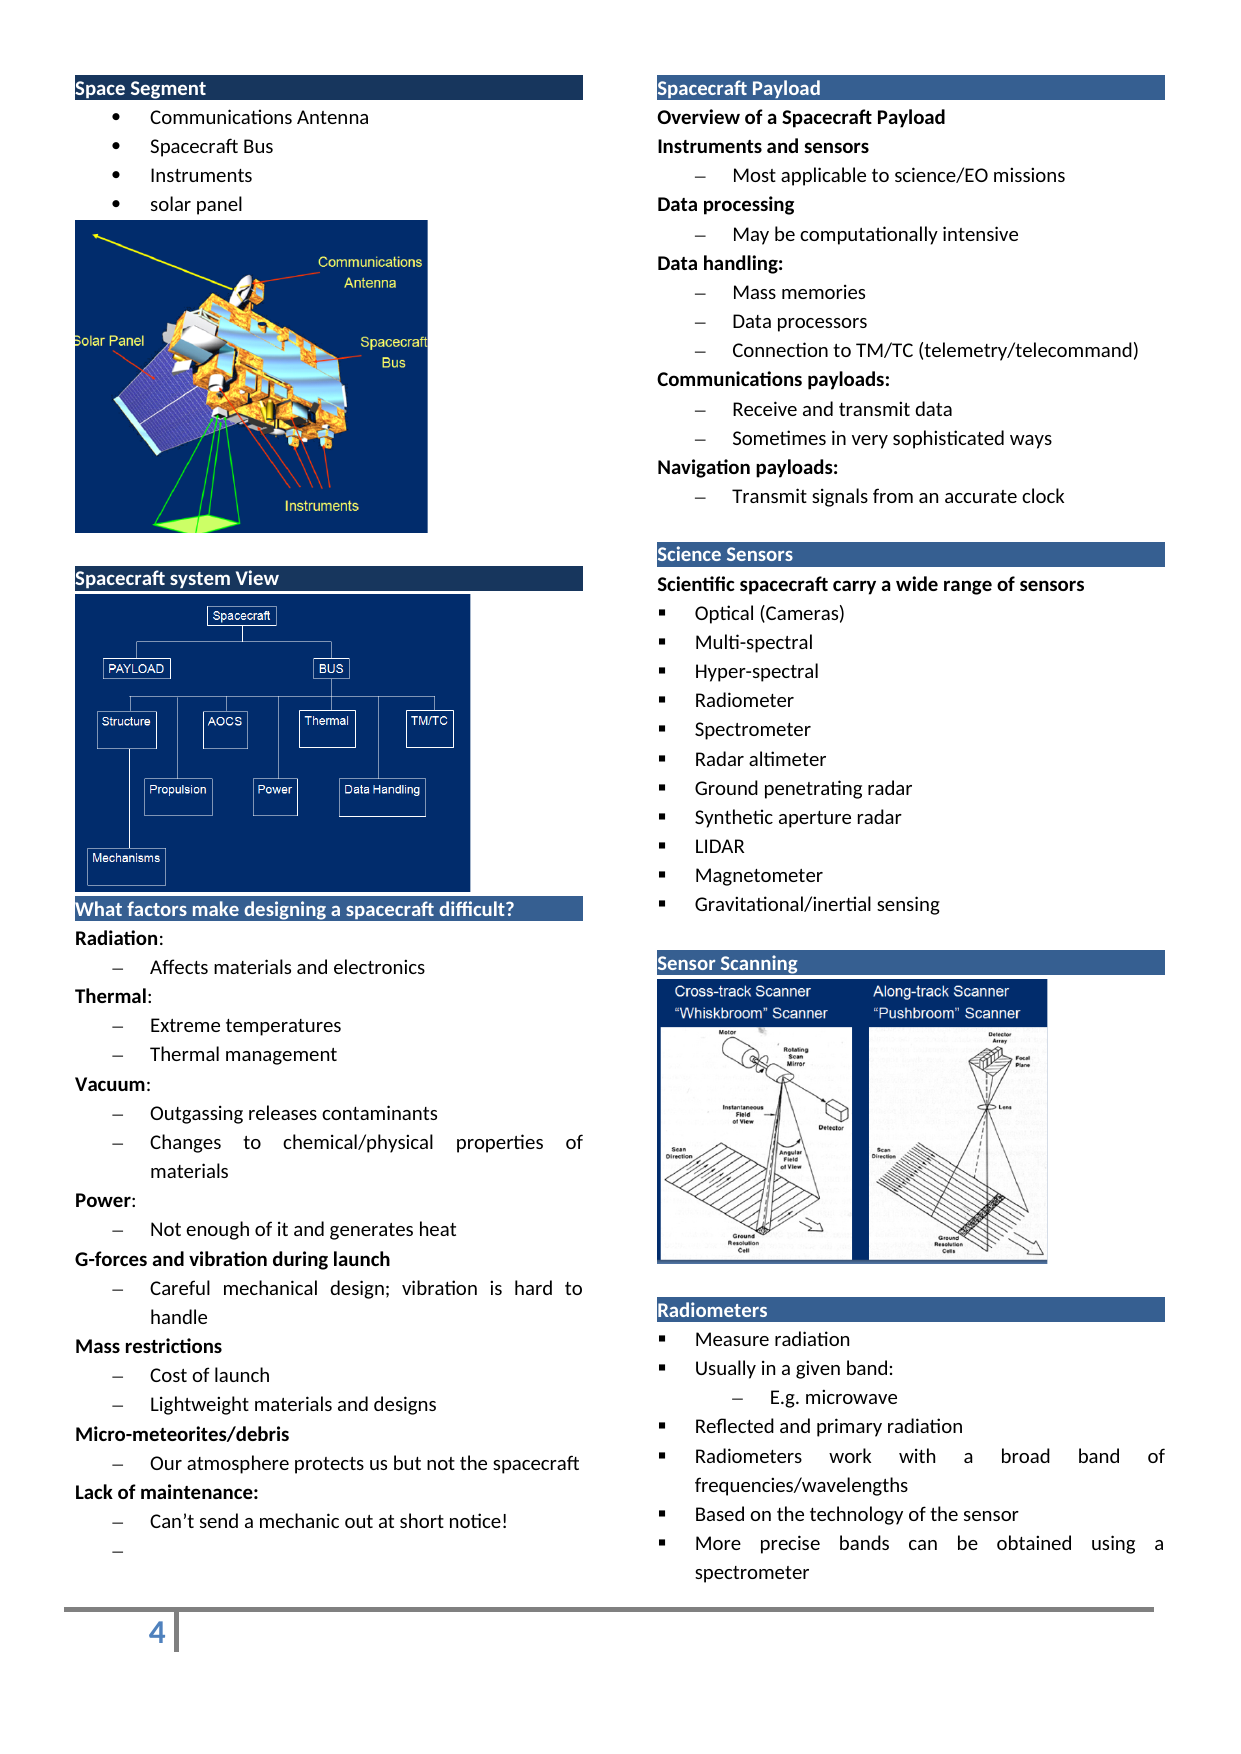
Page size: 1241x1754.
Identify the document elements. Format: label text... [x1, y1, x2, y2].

picture [75, 220, 428, 533]
list Based on the technology of the sensor [657, 1501, 1165, 1527]
list Gravitational/inertial sensing [657, 892, 1165, 917]
text Lack of maintenance: [75, 1479, 583, 1504]
text Mass restrictions [75, 1333, 583, 1359]
list Radiometers work with a broad band of frequencies/wavelengths [657, 1443, 1165, 1497]
text Sensor Scanning [657, 950, 1165, 975]
list Sometimes in very sophisticated ways [695, 425, 1165, 450]
list Ground penetrating radar [657, 775, 1165, 800]
text Thermal: [75, 983, 583, 1009]
list Hyper-spectral [657, 658, 1165, 684]
list Transmit signals from an accurate clock [695, 483, 1165, 509]
list solar panel [112, 192, 583, 217]
list Instruments [112, 162, 583, 188]
list Most applicable to science/EO missions [695, 162, 1165, 188]
text Scientific spacecraft carry a wide range of sensors [657, 571, 1165, 596]
list Cost of launch [112, 1362, 583, 1388]
list Changes to chemical/physical properties of materials [112, 1129, 583, 1184]
list Optical (Cameras) [657, 600, 1165, 625]
list Our atmosphere protects us but not the spacecraft [112, 1450, 583, 1475]
text Power: [75, 1187, 583, 1213]
text Vacuum: [75, 1071, 583, 1096]
text Radiation: [75, 925, 583, 950]
list Lightweight materials and designs [112, 1392, 583, 1417]
list Magnetometer [657, 862, 1165, 888]
list Connection to TM/TC (telemetry/telecommand) [695, 337, 1165, 363]
list Measure radiation [657, 1326, 1165, 1352]
text Overview of a Spacecraft Payload [657, 104, 1165, 129]
list LIDAR [657, 833, 1165, 859]
list Data processors [695, 308, 1165, 334]
text What factors make designing a spacecraft difficult? [75, 896, 583, 921]
text Communications payloads: [657, 367, 1165, 392]
text Micro-meteorites/debris [75, 1421, 583, 1446]
list Affects materials and electronics [112, 954, 583, 979]
list Radiometer [657, 687, 1165, 713]
text Instruments and sensors [657, 133, 1165, 159]
list Outgassing releases contaminants [112, 1100, 583, 1125]
list Receive and transmit data [695, 396, 1165, 421]
list Not enough of it and generates heat [112, 1217, 583, 1242]
list Multi-spectral [657, 629, 1165, 654]
list Spectrometer [657, 717, 1165, 742]
list May be computationally intensive [695, 221, 1165, 246]
text Data handling: [657, 250, 1165, 275]
picture [657, 979, 1048, 1264]
list Careful mechanical design; vibration is hard to handle [112, 1275, 583, 1329]
list Spacecraft Bus [112, 133, 583, 159]
text G-forces and vibration during launch [75, 1246, 583, 1271]
list Usually in a given band: [657, 1355, 1165, 1381]
text Science Sensors [657, 542, 1165, 567]
text Spacecraft system View [75, 566, 583, 591]
list Reflected and primary radiation [657, 1414, 1165, 1439]
list Synthetic aperture radar [657, 804, 1165, 829]
text Radiometers [657, 1297, 1165, 1322]
picture [75, 594, 471, 892]
list Communications Antenna [112, 104, 583, 129]
list Thermal management [112, 1042, 583, 1067]
text Space Segment [75, 75, 583, 100]
list Mass memories [695, 279, 1165, 304]
list E.g. microwave [732, 1384, 1165, 1410]
list More precise bands can be obtained using a spectrometer [657, 1530, 1165, 1585]
text Navigation payloads: [657, 454, 1165, 479]
text Spacecraft Payload [657, 75, 1165, 100]
list Extreme temperatures [112, 1012, 583, 1038]
list Can’t send a mechanic out at short notice! [112, 1508, 583, 1534]
text Data processing [657, 192, 1165, 217]
list Radar altimeter [657, 746, 1165, 771]
